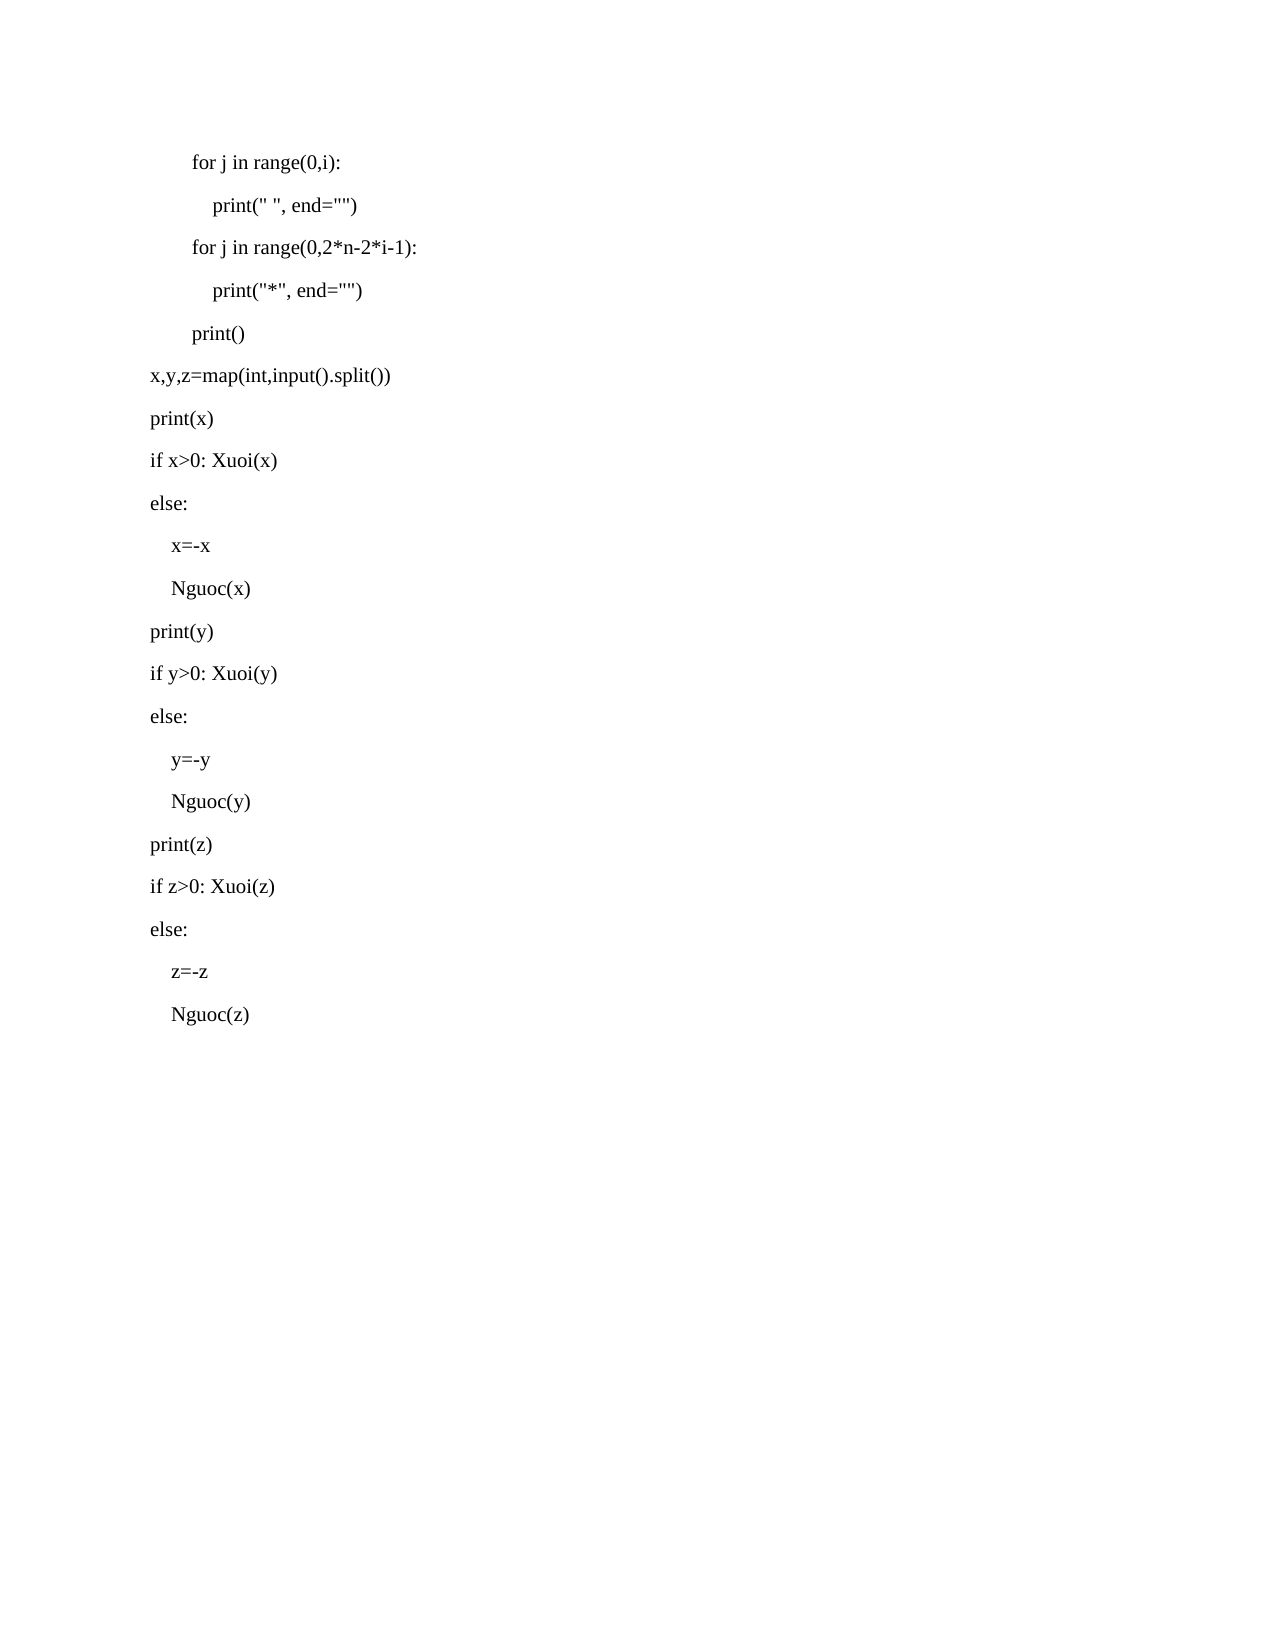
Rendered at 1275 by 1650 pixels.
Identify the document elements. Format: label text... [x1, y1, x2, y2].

text if x>0: Xuoi(x) [150, 448, 1125, 472]
text if y>0: Xuoi(y) [150, 661, 1125, 685]
text print(" ", end="") [150, 193, 1125, 217]
text y=-y [150, 746, 1125, 771]
text Nguoc(y) [150, 789, 1125, 813]
text else: [150, 917, 1125, 941]
text if z>0: Xuoi(z) [150, 874, 1125, 898]
text for j in range(0,2*n-2*i-1): [150, 235, 1125, 259]
text z=-z [150, 959, 1125, 983]
text else: [150, 491, 1125, 515]
text Nguoc(z) [150, 1002, 1125, 1026]
text Nguoc(x) [150, 576, 1125, 600]
text else: [150, 704, 1125, 728]
text print("*", end="") [150, 278, 1125, 302]
text print(y) [150, 619, 1125, 643]
text x,y,z=map(int,input().split()) [150, 363, 1125, 387]
text print() [150, 320, 1125, 344]
text print(z) [150, 832, 1125, 856]
text x=-x [150, 533, 1125, 557]
text print(x) [150, 406, 1125, 430]
text for j in range(0,i): [150, 150, 1125, 174]
